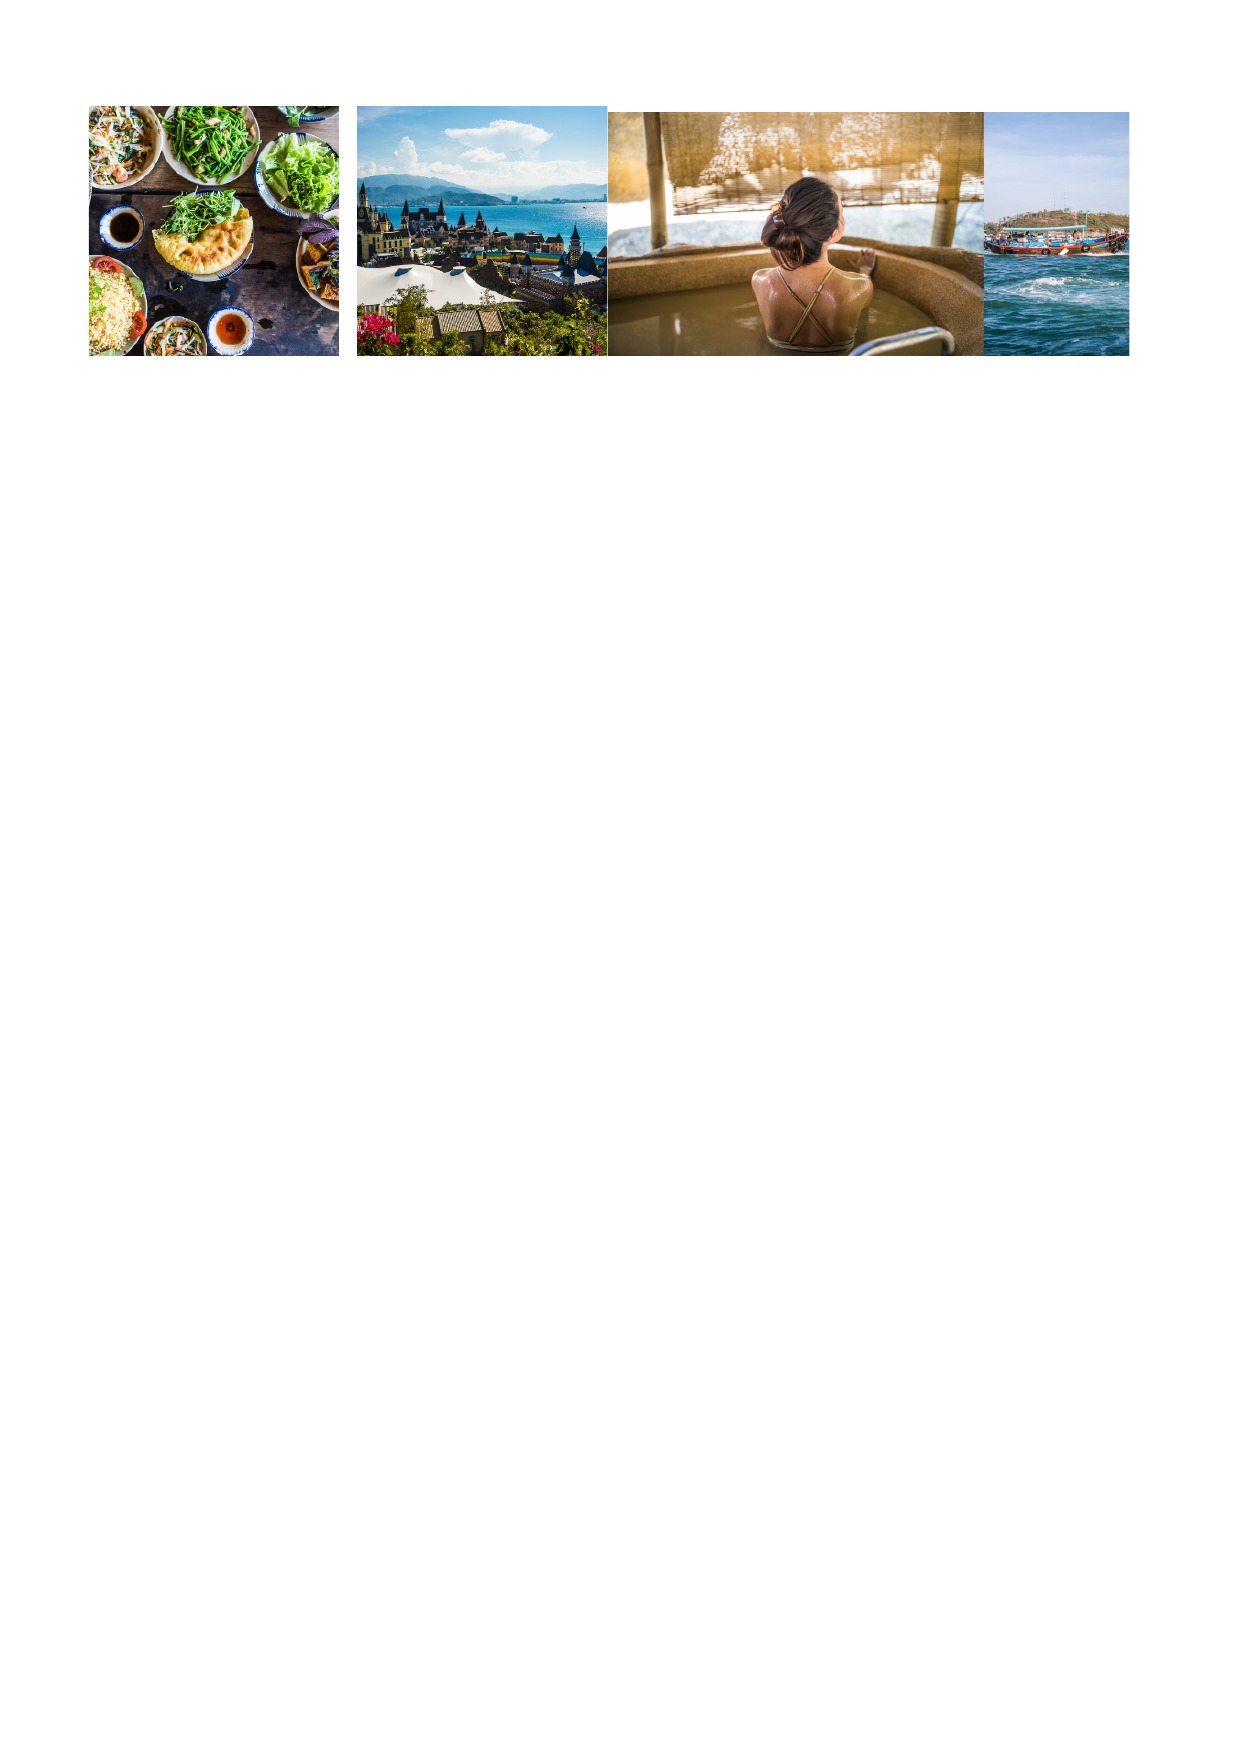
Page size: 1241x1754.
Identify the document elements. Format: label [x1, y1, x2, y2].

picture [88, 106, 1130, 356]
